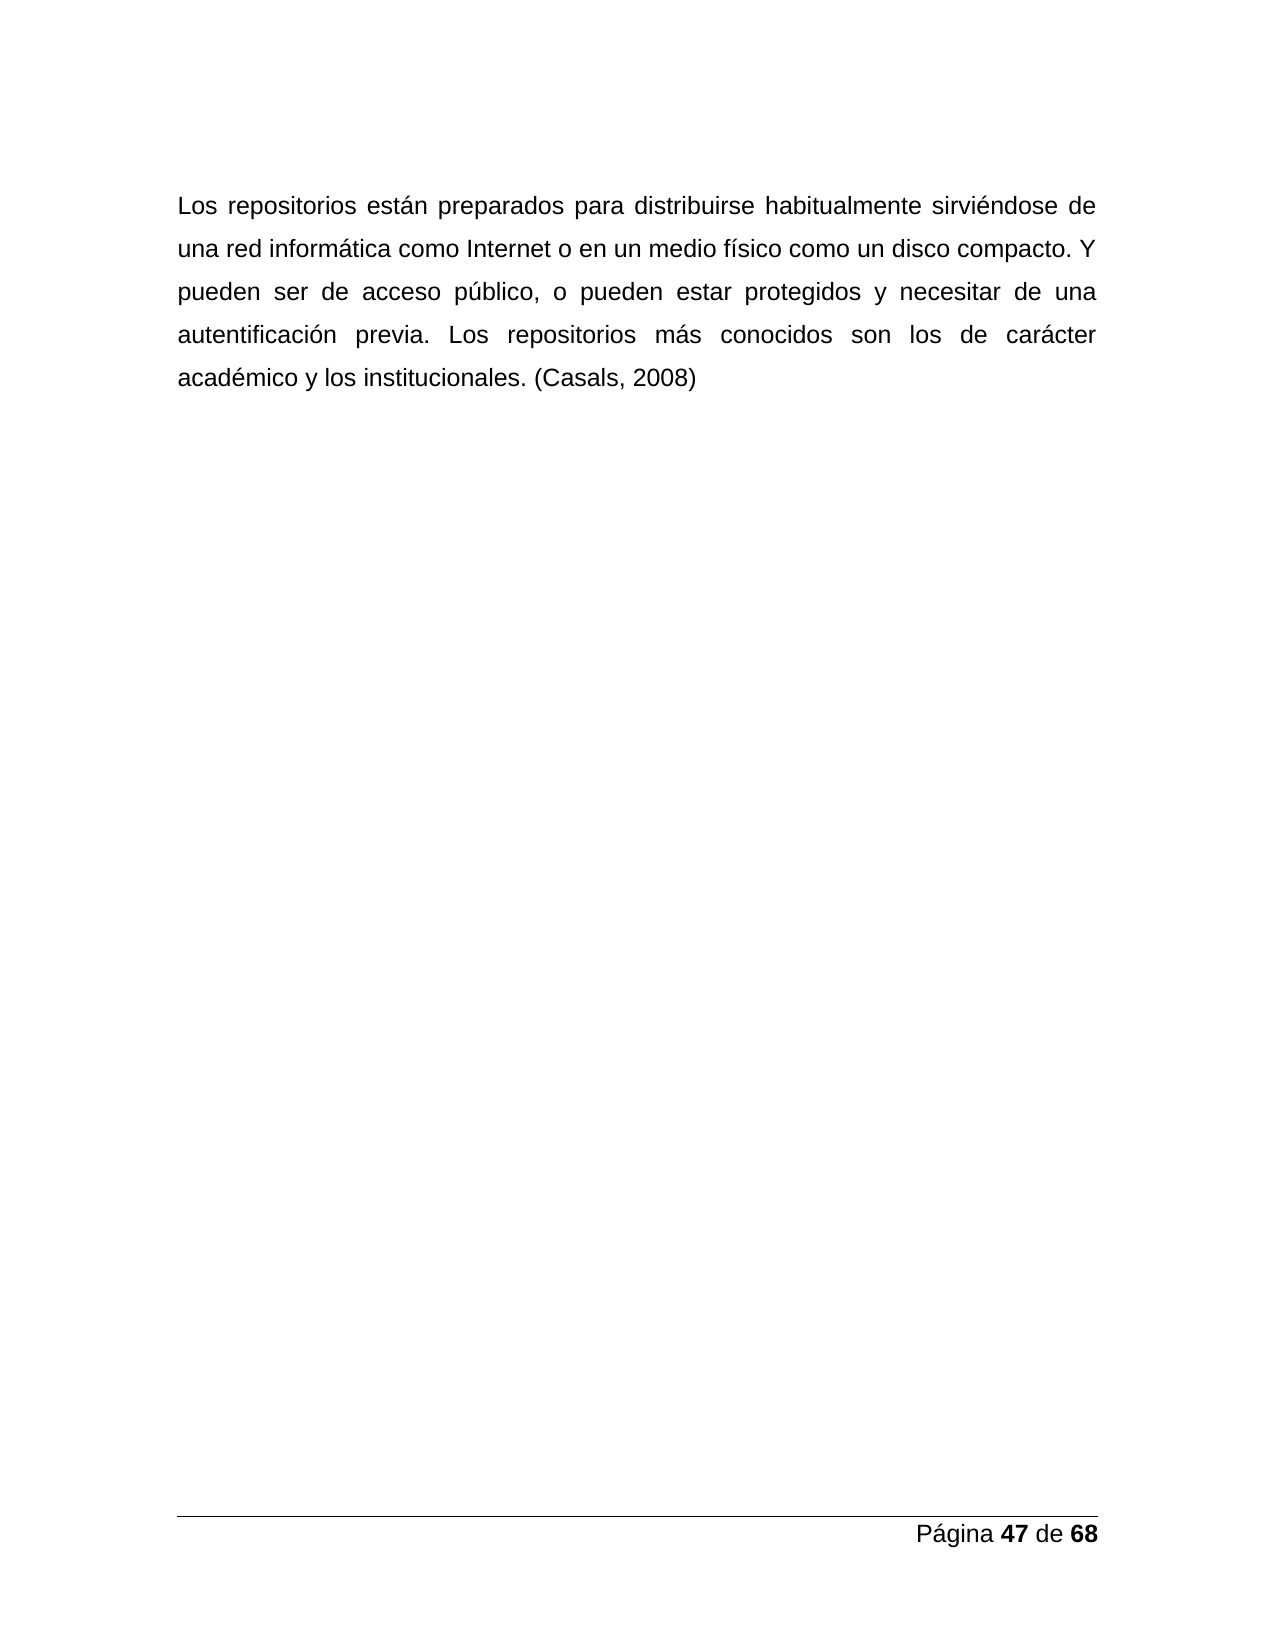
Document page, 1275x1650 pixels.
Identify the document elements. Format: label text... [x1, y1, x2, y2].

text Los repositorios están preparados para distribuirse habitualmente sirviéndose de una red informática como Internet o en un medio físico como un disco compacto. Y pueden ser de acceso público, o pueden estar protegidos y necesitar de una autentificación previa. Los repositorios más conocidos son los de carácter académico y los institucionales. (Casals, 2008) [177, 191, 1098, 392]
